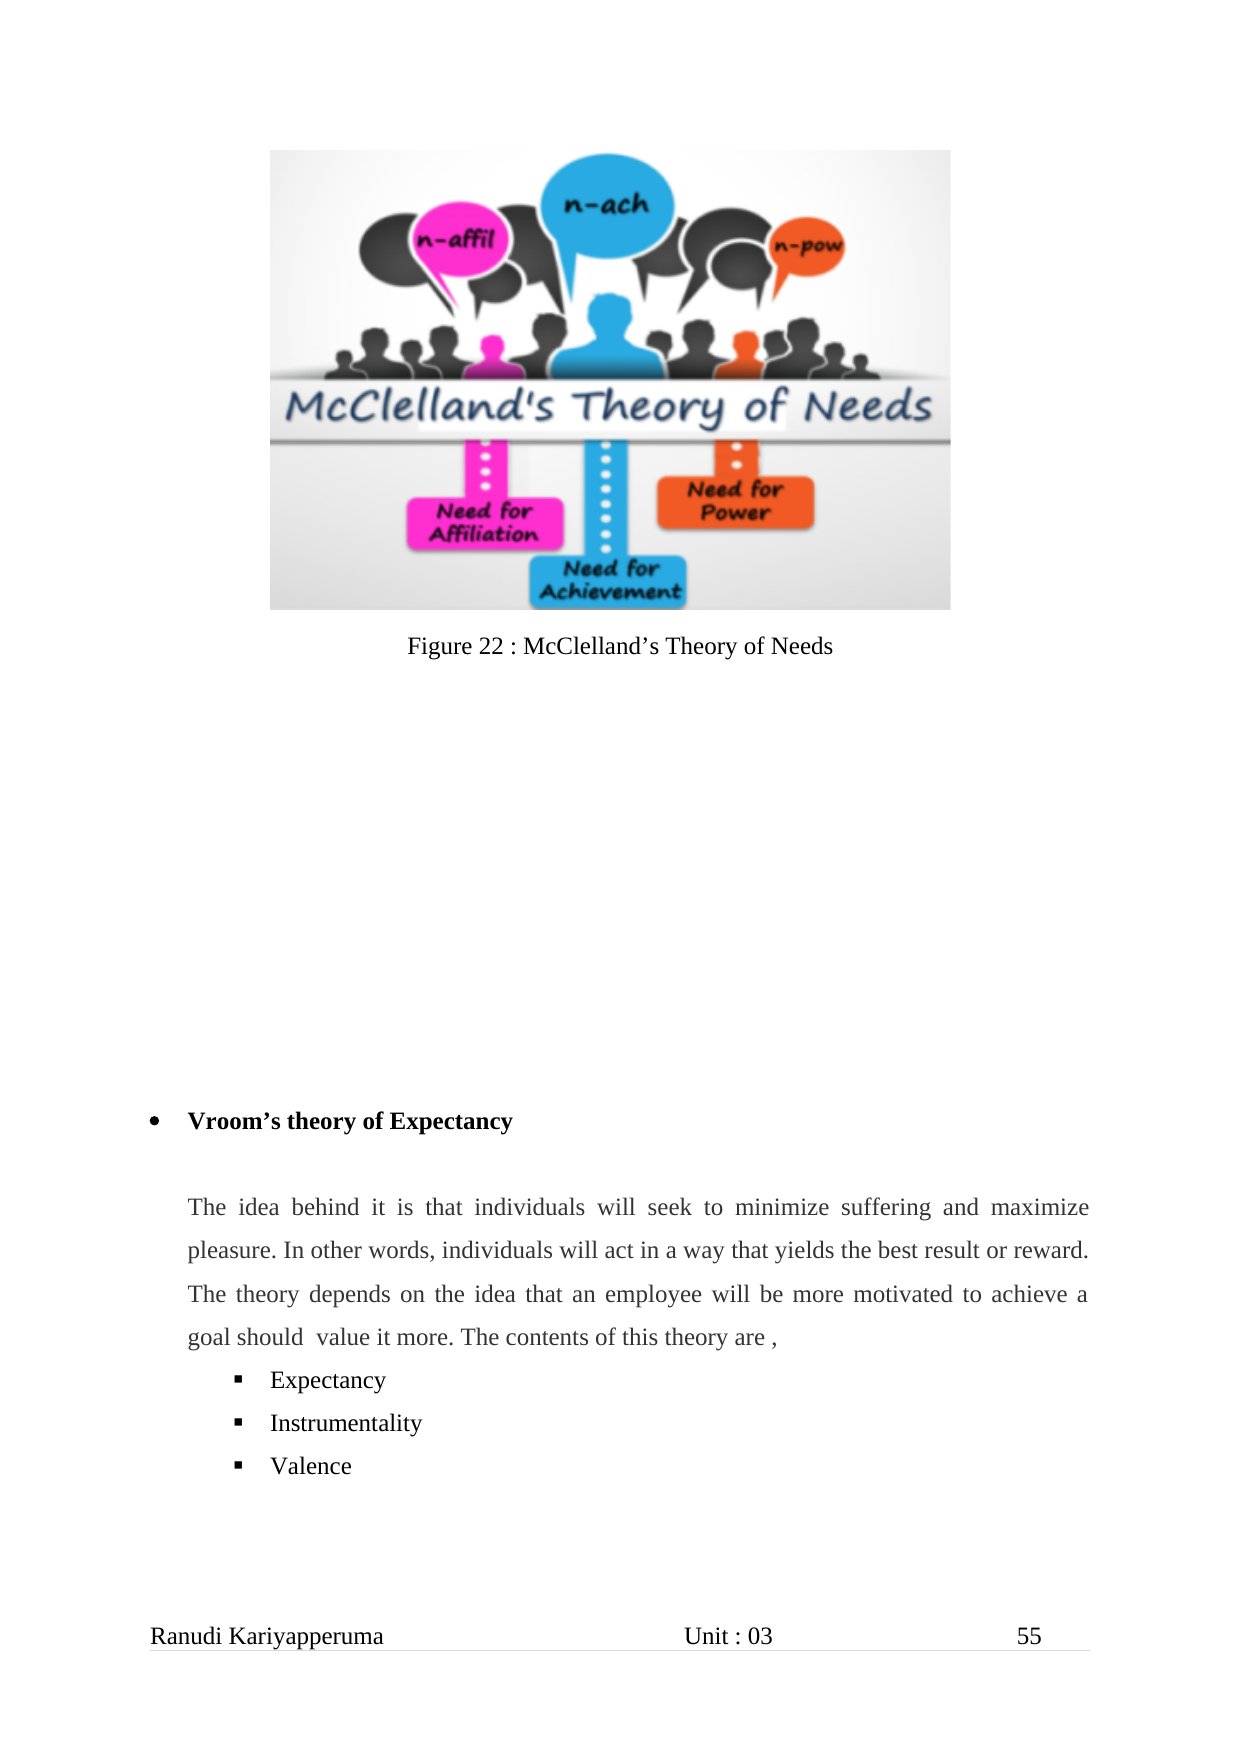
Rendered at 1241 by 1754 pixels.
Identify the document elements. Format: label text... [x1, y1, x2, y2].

list Expectancy [232, 1365, 1090, 1394]
text Figure 22 : McClelland’s Theory of Needs [150, 631, 1090, 660]
list Instrumentality [232, 1408, 1090, 1437]
list Vroom’s theory of Expectancy [150, 1106, 1090, 1135]
list Valence [232, 1451, 1090, 1480]
picture [270, 150, 951, 610]
list The idea behind it is that individuals will seek to minimize suffering and maximize pleasure. In other words, individuals will act in a way that yields the best result or reward. The theory depends on the idea that an employee will be more motivated to achieve a goal should value it more. The contents of this theory are , [187, 1192, 1090, 1351]
